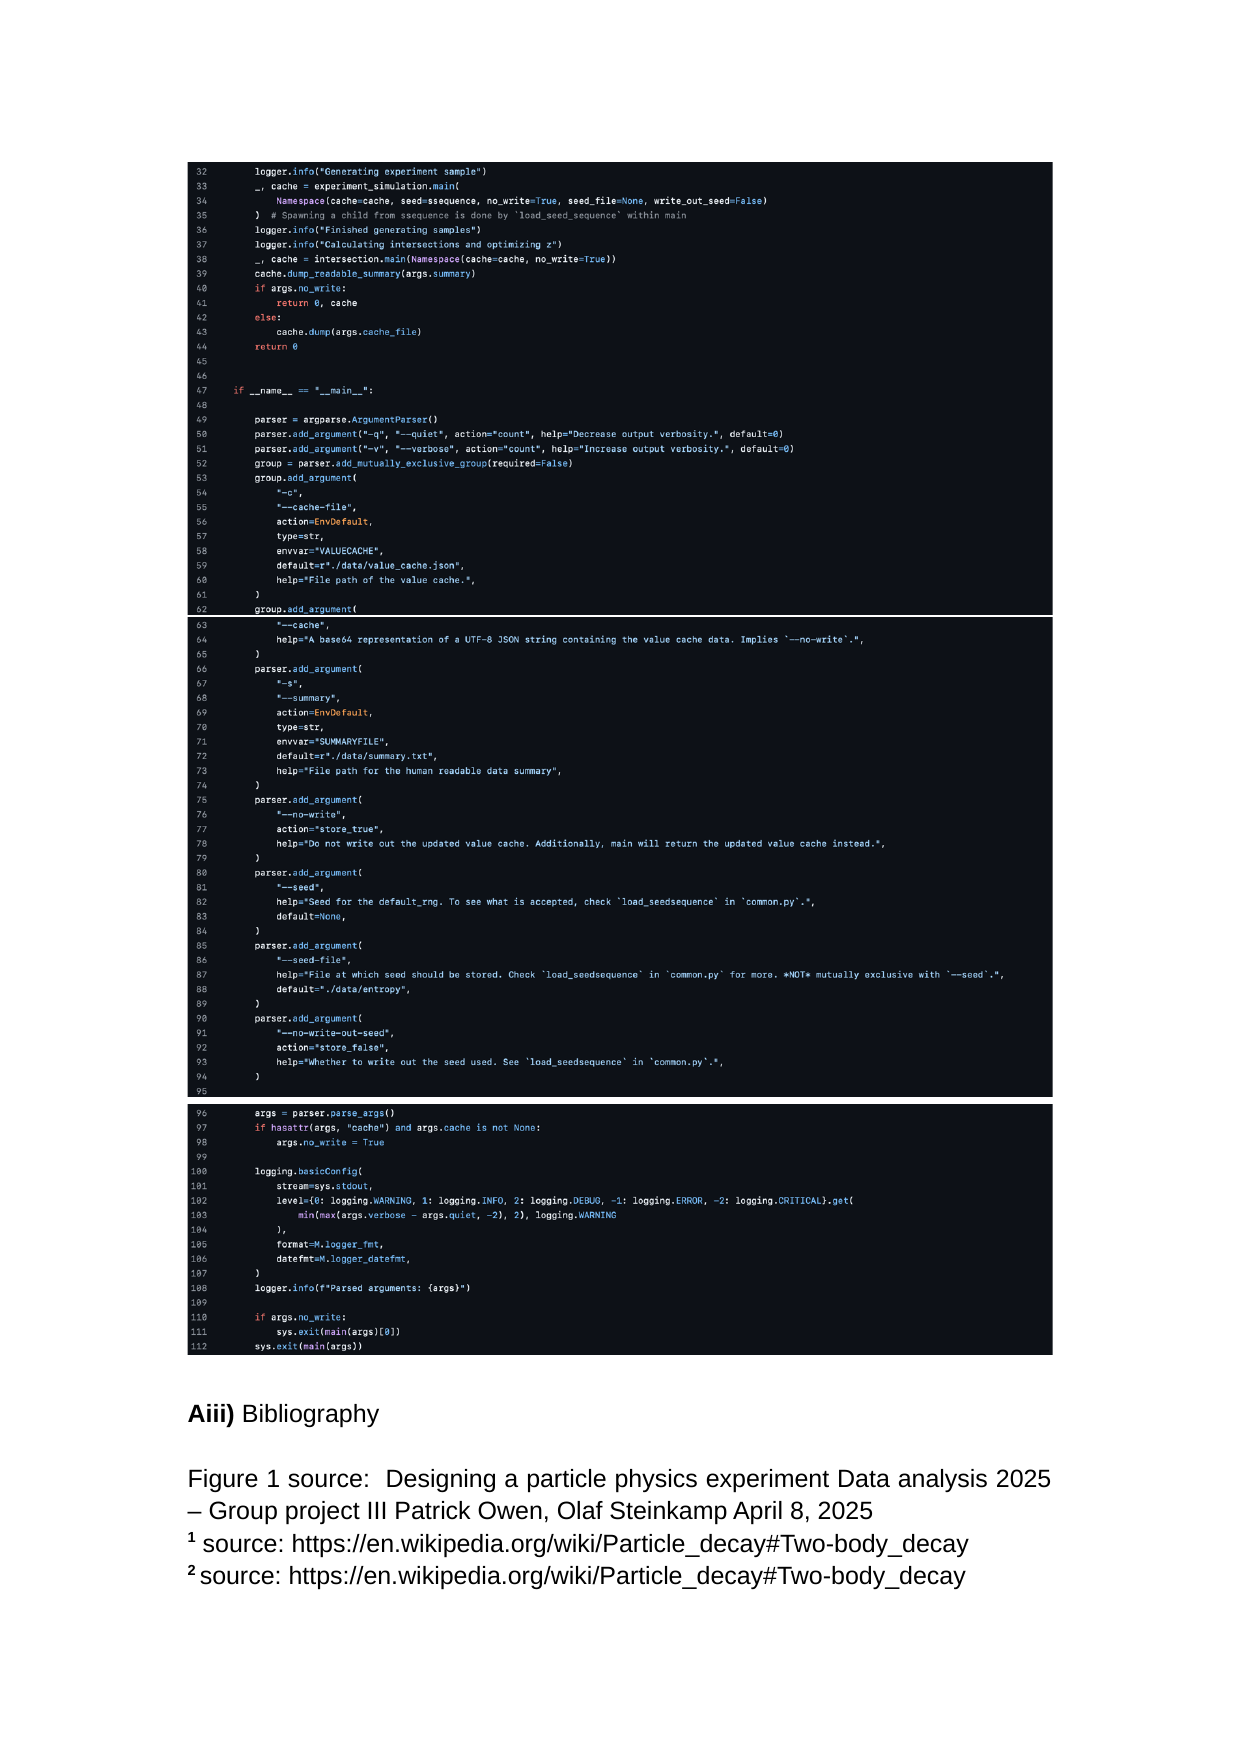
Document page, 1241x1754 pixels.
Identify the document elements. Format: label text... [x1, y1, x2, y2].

picture [187, 1104, 1053, 1355]
picture [187, 617, 1053, 1097]
text 1 source: https://en.wikipedia.org/wiki/Particle_decay#Two-body_decay [187, 1527, 1053, 1559]
text Aiii) Bibliography [187, 1397, 1053, 1429]
text 2 source: https://en.wikipedia.org/wiki/Particle_decay#Two-body_decay [187, 1559, 1053, 1592]
text Figure 1 source: Designing a particle physics experiment Data analysis 2025 – Group project III Patrick Owen, Olaf Steinkamp April 8, 2025 [187, 1462, 1053, 1527]
picture [187, 162, 1053, 615]
